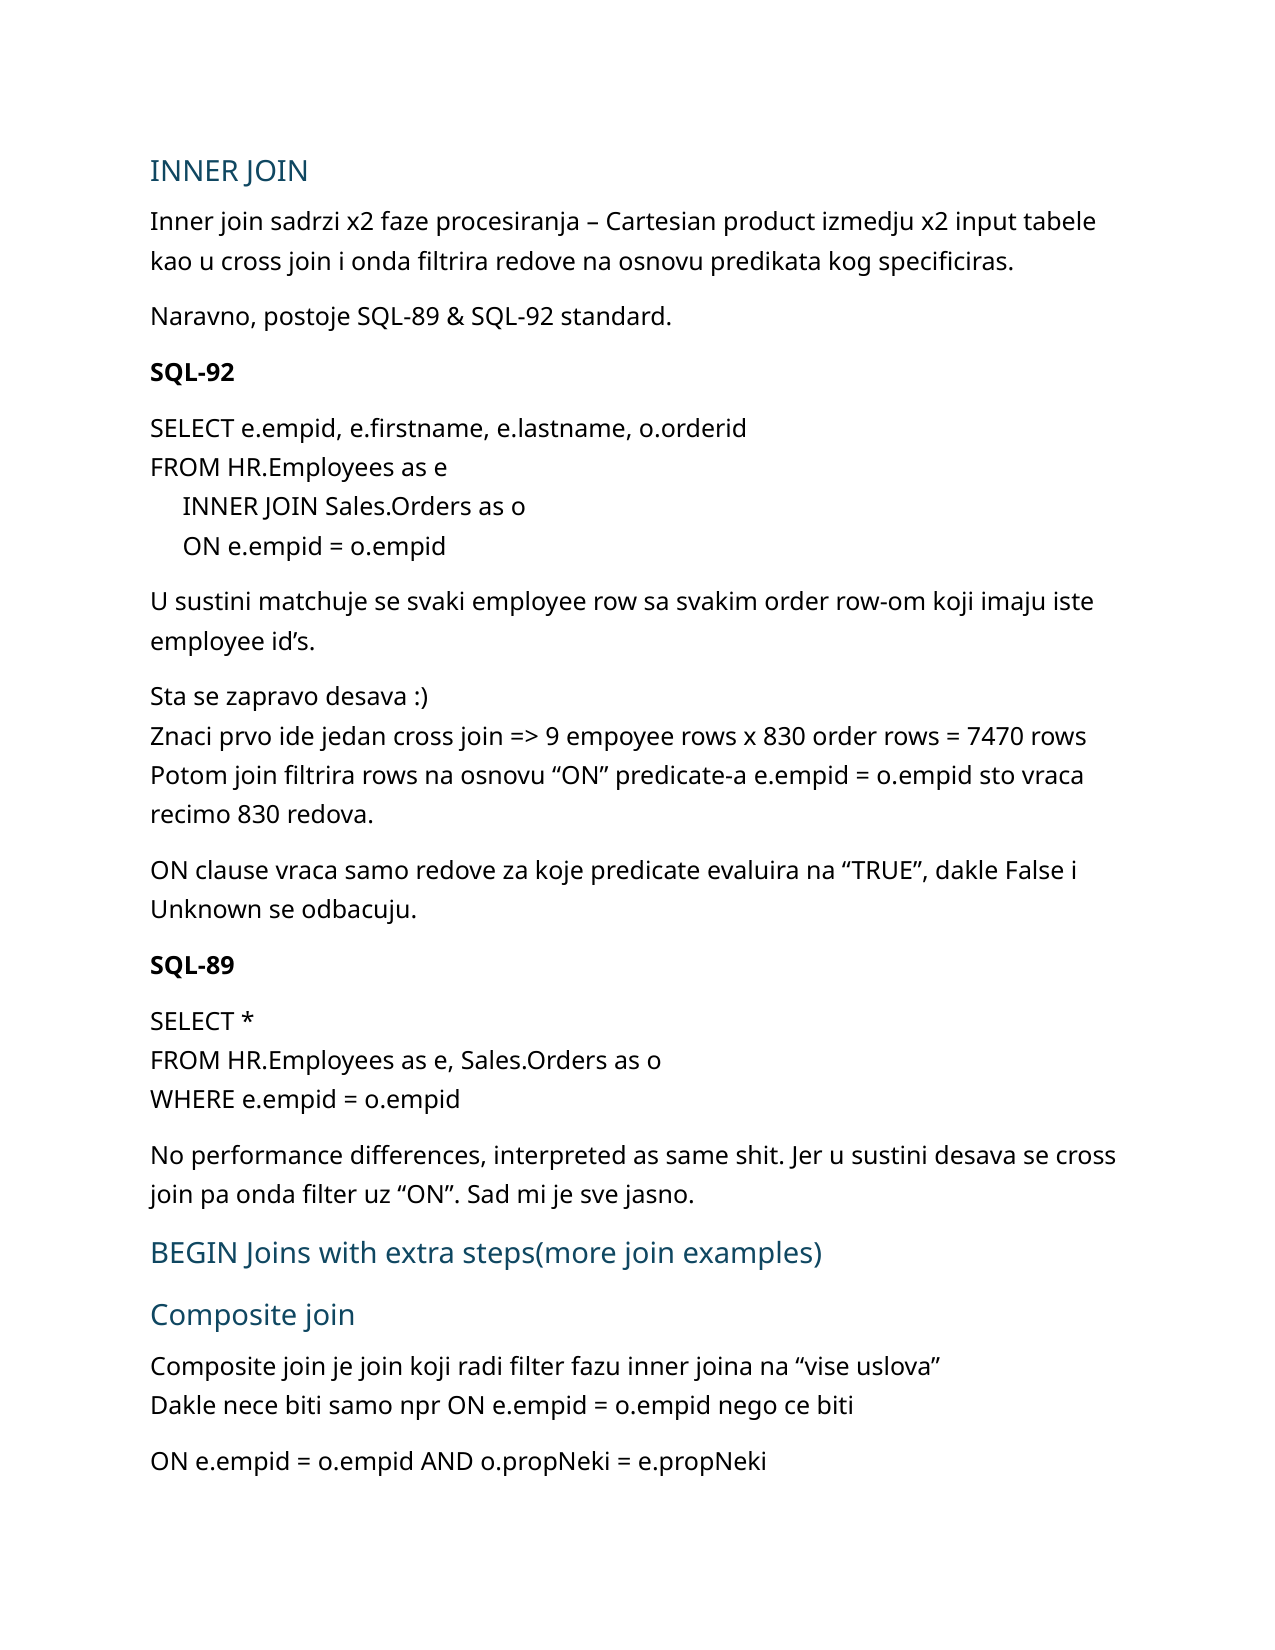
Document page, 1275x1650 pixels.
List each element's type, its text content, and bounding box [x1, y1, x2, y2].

subtitle INNER JOIN [150, 150, 1125, 190]
text U sustini matchuje se svaki employee row sa svakim order row-om koji imaju iste employee id’s. [150, 584, 1125, 657]
text Composite join je join koji radi filter fazu inner joina na “vise uslova” Dakle nece biti samo npr ON e.empid = o.empid nego ce biti [150, 1348, 1125, 1422]
text Sta se zapravo desava :) Znaci prvo ide jedan cross join => 9 empoyee rows x 830 order rows = 7470 rows Potom join filtrira rows na osnovu “ON” predicate-a e.empid = o.empid sto vraca recimo 830 redova. [150, 679, 1125, 831]
text SQL-92 [150, 355, 1125, 389]
text Inner join sadrzi x2 faze procesiranja – Cartesian product izmedju x2 input tabele kao u cross join i onda filtrira redove na osnovu predikata kog specificiras. [150, 204, 1125, 277]
text ON clause vraca samo redove za koje predicate evaluira na “TRUE”, dakle False i Unknown se odbacuju. [150, 852, 1125, 926]
text No performance differences, interpreted as same shit. Jer u sustini desava se cross join pa onda filter uz “ON”. Sad mi je sve jasno. [150, 1137, 1125, 1211]
text SELECT * FROM HR.Employees as e, Sales.Orders as o WHERE e.empid = o.empid [150, 1003, 1125, 1116]
subtitle BEGIN Joins with extra steps(more join examples) [150, 1232, 1125, 1272]
text SQL-89 [150, 947, 1125, 981]
text Naravno, postoje SQL-89 & SQL-92 standard. [150, 299, 1125, 333]
subtitle Composite join [150, 1294, 1125, 1334]
text ON e.empid = o.empid AND o.propNeki = e.propNeki [150, 1443, 1125, 1478]
text SELECT e.empid, e.firstname, e.lastname, o.orderid FROM HR.Employees as e INNER JOIN Sales.Orders as o ON e.empid = o.empid [150, 411, 1125, 562]
